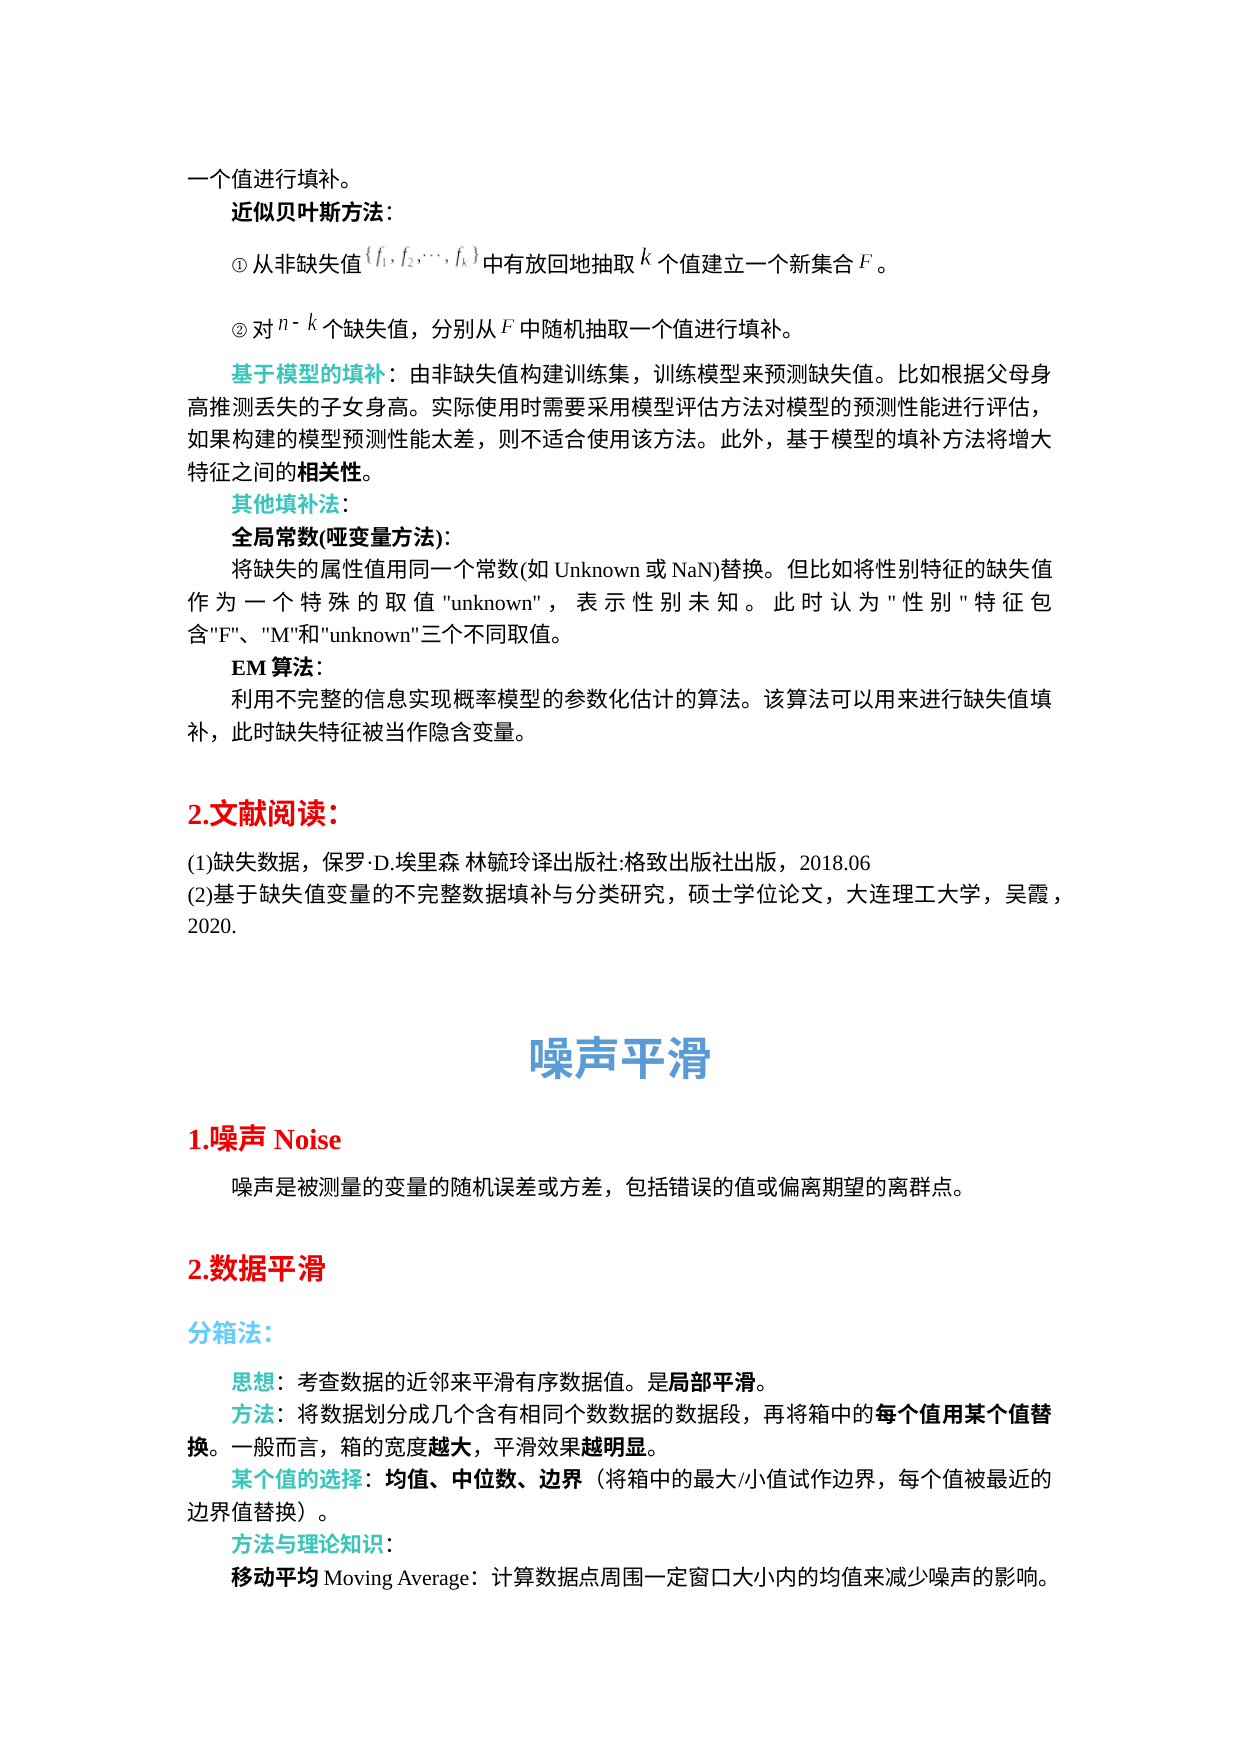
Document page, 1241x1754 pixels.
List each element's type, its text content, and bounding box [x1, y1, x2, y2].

text 2.数据平滑 [187, 1234, 1053, 1299]
text 分箱法： [187, 1299, 1053, 1364]
text 利用不完整的信息实现概率模型的参数化估计的算法。该算法可以用来进行缺失值填补，此时缺失特征被当作隐含变量。 [187, 682, 1053, 747]
text 思想：考查数据的近邻来平滑有序数据值。是局部平滑。 [187, 1364, 1053, 1397]
text 基于模型的填补：由非缺失值构建训练集，训练模型来预测缺失值。比如根据父母身高推测丢失的子女身高。实际使用时需要采用模型评估方法对模型的预测性能进行评估，如果构建的模型预测性能太差，则不适合使用该方法。此外，基于模型的填补方法将增大特征之间的相关性。 [187, 357, 1053, 487]
text EM算法： [187, 649, 1053, 682]
text 移动平均Moving Average：计算数据点周围一定窗口大小内的均值来减少噪声的影响。 [187, 1559, 1053, 1592]
text 2.文献阅读： (1)缺失数据，保罗·D.埃里森 林毓玲译出版社:格致出版社出版，2018.06 (2)基于缺失值变量的不完整数据填补与分类研究，硕士学位论文，大连理工大学，吴霞，2020. [187, 779, 1053, 942]
text ①从非缺失值中有放回地抽取个值建立一个新集合。 [187, 227, 1053, 292]
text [187, 162, 1053, 194]
text 噪声平滑 [187, 1007, 1053, 1104]
text 某个值的选择：均值、中位数、边界（将箱中的最大/小值试作边界，每个值被最近的边界值替换）。 [187, 1462, 1053, 1527]
text 全局常数(哑变量方法)： [187, 519, 1053, 552]
text 方法与理论知识： [187, 1527, 1053, 1559]
text 将缺失的属性值用同一个常数(如Unknown或NaN)替换。但比如将性别特征的缺失值作为一个特殊的取值"unknown"，表示性别未知。此时认为"性别"特征包含"F"、"M"和"unknown"三个不同取值。 [187, 552, 1053, 649]
text 其他填补法： [187, 487, 1053, 519]
text ②对个缺失值，分别从中随机抽取一个值进行填补。 [187, 292, 1053, 357]
text 方法：将数据划分成几个含有相同个数数据的数据段，再将箱中的每个值用某个值替换。一般而言，箱的宽度越大，平滑效果越明显。 [187, 1397, 1053, 1462]
text 1.噪声Noise [187, 1104, 1053, 1169]
text 近似贝叶斯方法： [187, 194, 1053, 227]
text 噪声是被测量的变量的随机误差或方差，包括错误的值或偏离期望的离群点。 [187, 1169, 1053, 1202]
